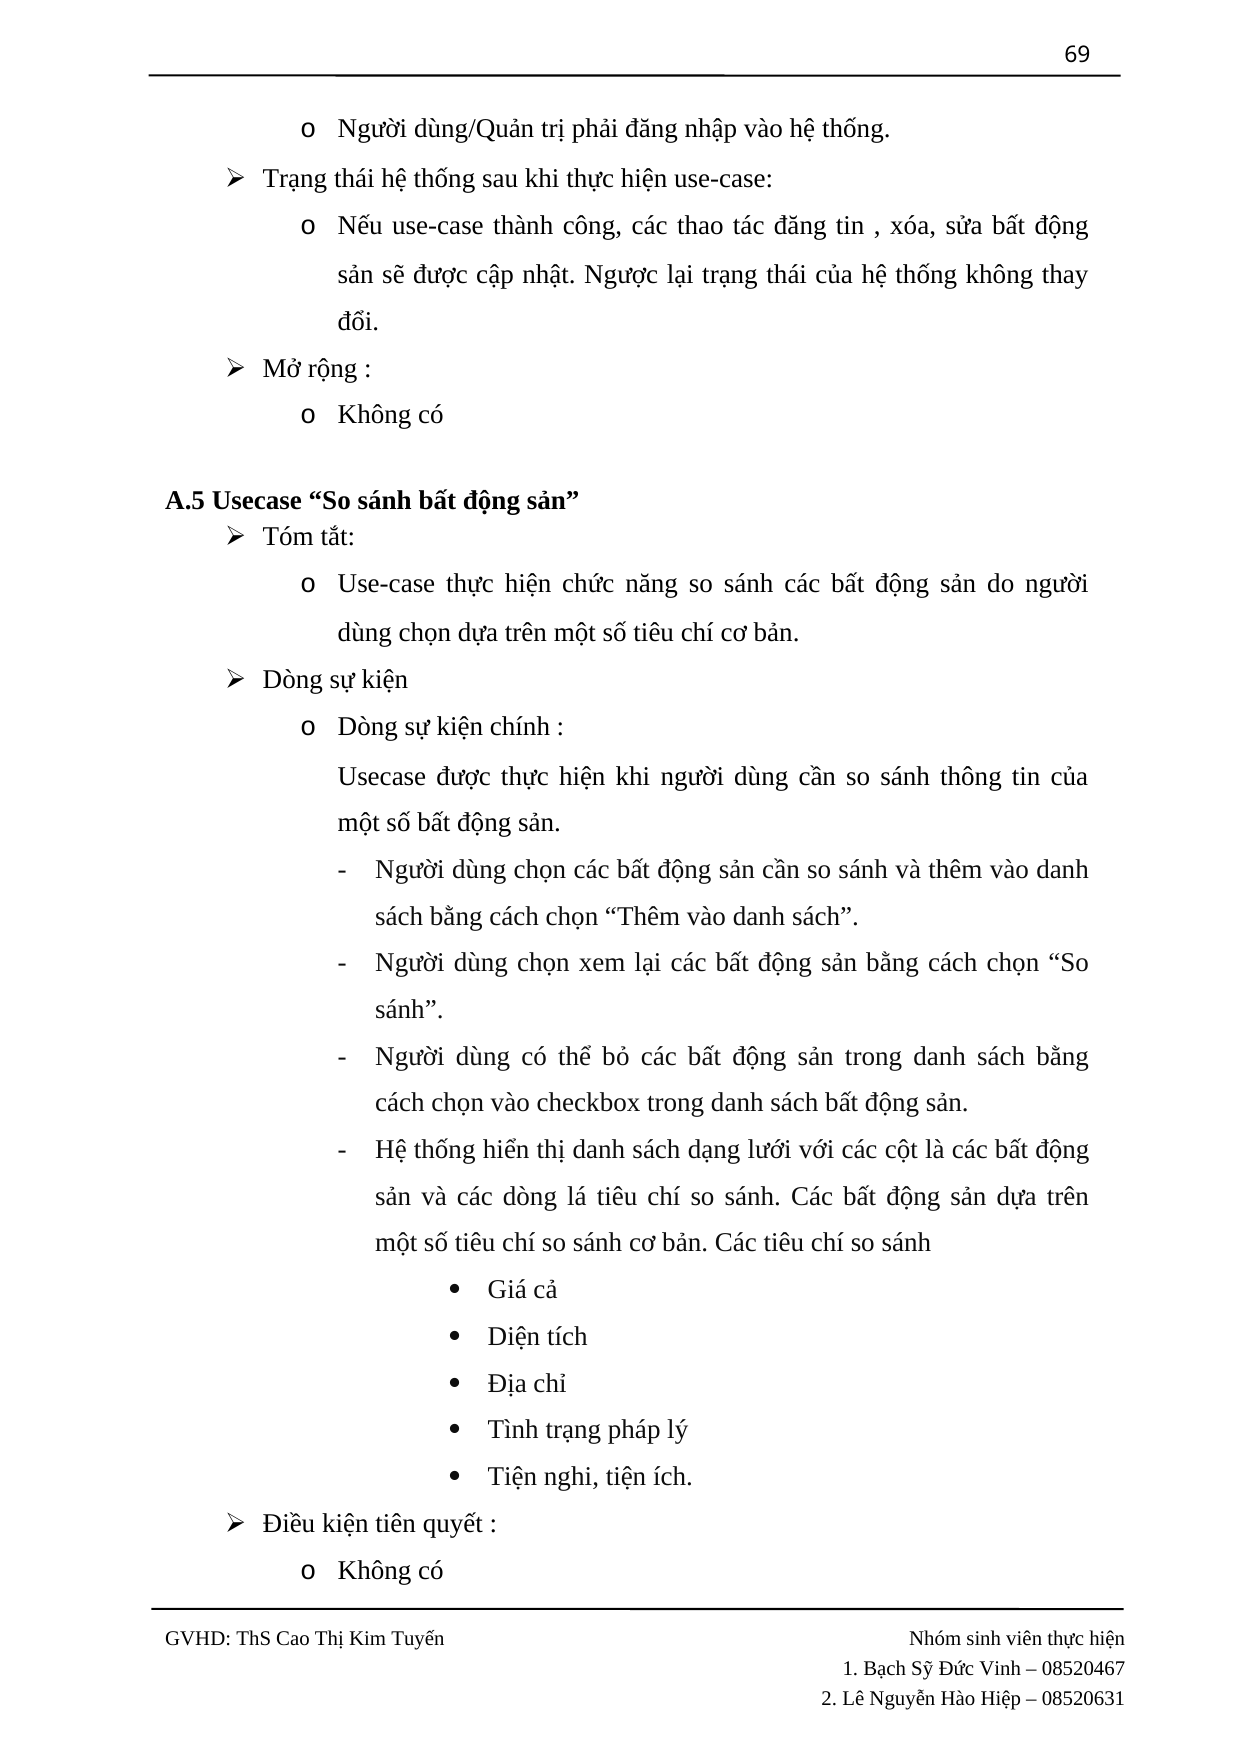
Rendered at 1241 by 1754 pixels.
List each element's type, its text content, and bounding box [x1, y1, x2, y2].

list Người dùng chọn xem lại các bất động sản bằng cách chọn “So sánh”. [337, 946, 1090, 1024]
list Giá cả [450, 1273, 1090, 1304]
list Dòng sự kiện chính : [300, 709, 1090, 743]
list Tóm tắt: [225, 520, 1090, 551]
list Diện tích [450, 1320, 1090, 1351]
list Tình trạng pháp lý [450, 1414, 1090, 1445]
list Người dùng có thể bỏ các bất động sản trong danh sách bằng cách chọn vào checkbox trong danh sách bất động sản. [337, 1040, 1090, 1117]
list Trạng thái hệ thống sau khi thực hiện use-case: [225, 163, 1090, 194]
list Use-case thực hiện chức năng so sánh các bất động sản do người dùng chọn dựa trên một số tiêu chí cơ bản. [300, 567, 1090, 647]
list Nếu use-case thành công, các thao tác đăng tin , xóa, sửa bất động sản sẽ được cập nhật. Ngược lại trạng thái của hệ thống không thay đổi. [300, 209, 1090, 336]
list Tiện nghi, tiện ích. [450, 1461, 1090, 1492]
list Điều kiện tiên quyết : [225, 1507, 1090, 1539]
list Địa chỉ [450, 1367, 1090, 1398]
list Dòng sự kiện [225, 663, 1090, 694]
text Usecase được thực hiện khi người dùng cần so sánh thông tin của một số bất động sản. [337, 760, 1090, 837]
text A.5 Usecase “So sánh bất động sản” [165, 484, 1090, 516]
list Người dùng chọn các bất động sản cần so sánh và thêm vào danh sách bằng cách chọn “Thêm vào danh sách”. [337, 853, 1090, 931]
list Hệ thống hiển thị danh sách dạng lưới với các cột là các bất động sản và các dòng lá tiêu chí so sánh. Các bất động sản dựa trên một số tiêu chí so sánh cơ bản. Các tiêu chí so sánh [337, 1133, 1090, 1257]
list Người dùng/Quản trị phải đăng nhập vào hệ thống. [300, 112, 1090, 146]
list Không có [300, 1554, 1090, 1588]
list Mở rộng : [225, 352, 1090, 383]
list Không có [300, 399, 1090, 432]
